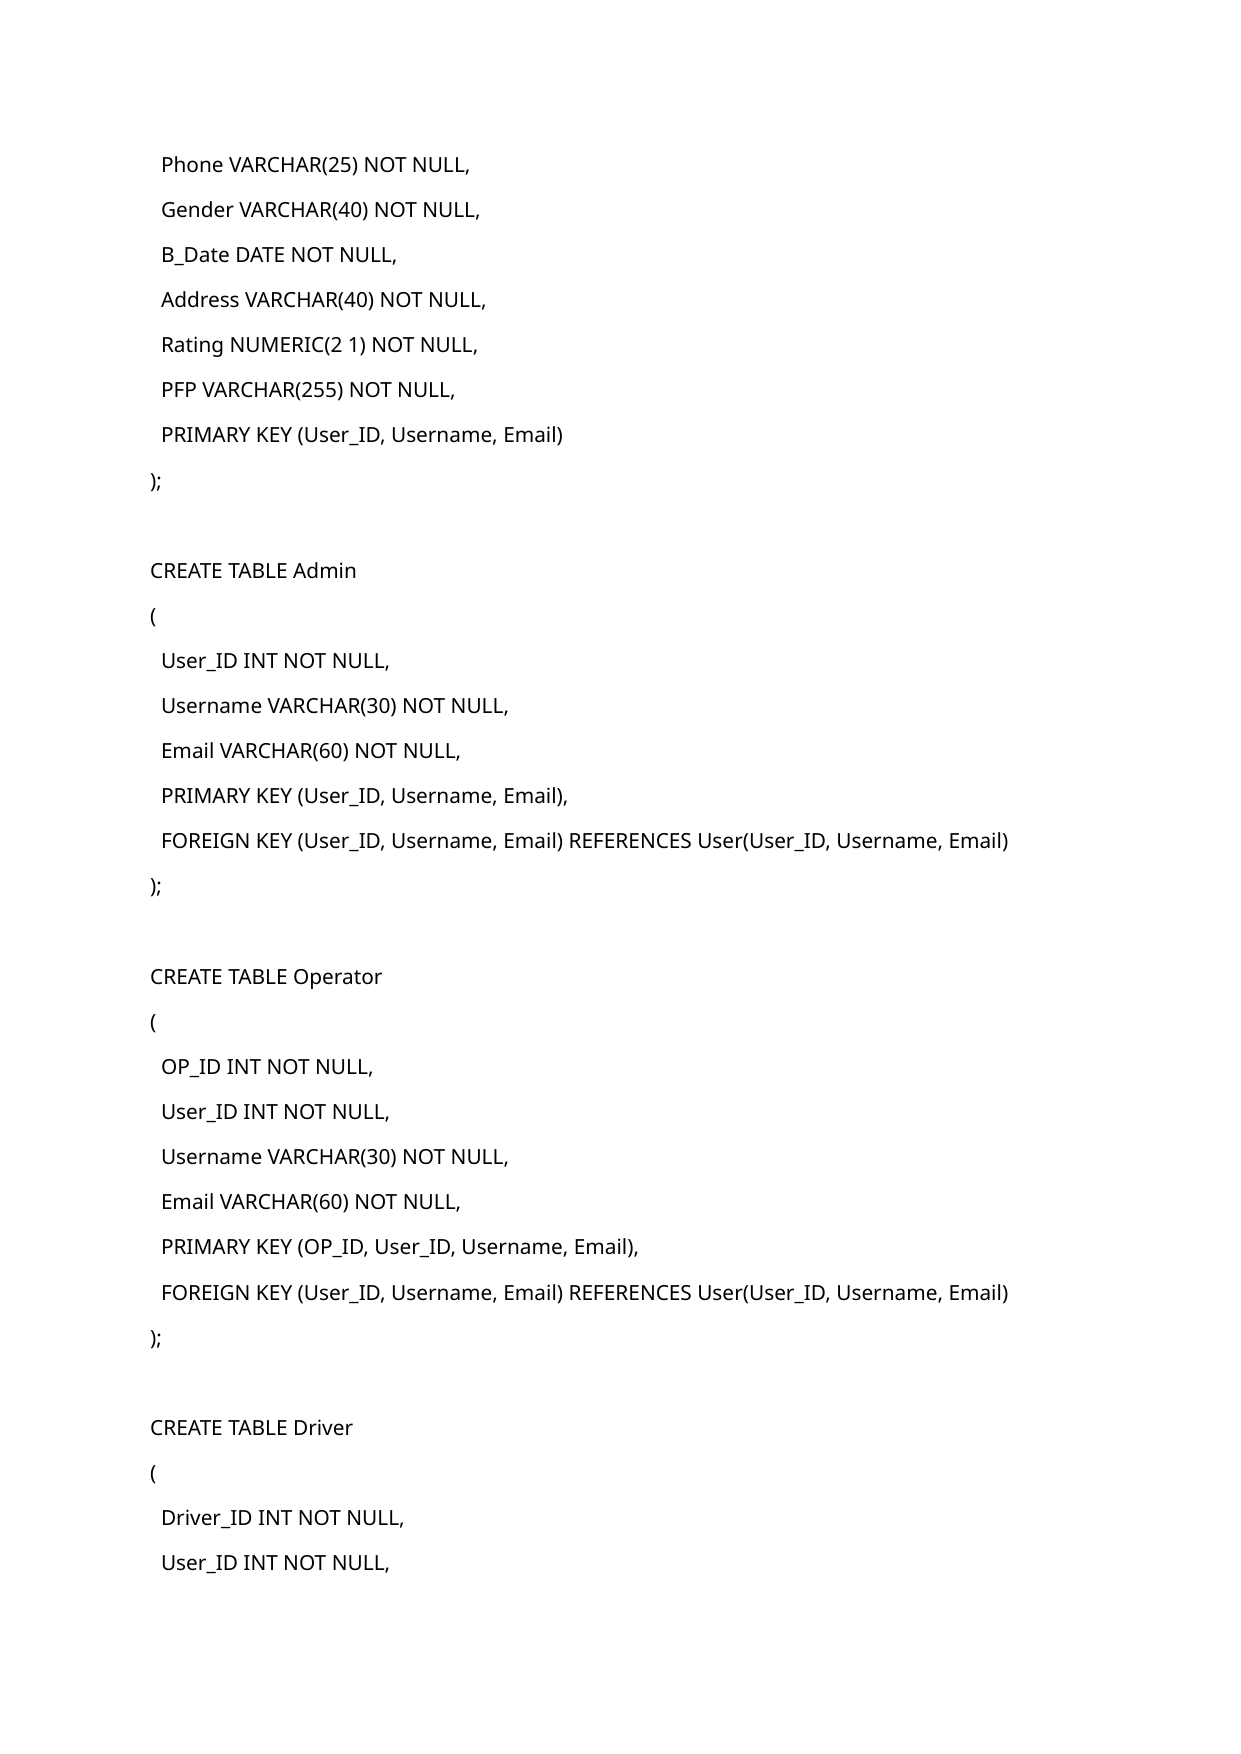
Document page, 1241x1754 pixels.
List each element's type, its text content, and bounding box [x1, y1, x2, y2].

text Gender VARCHAR(40) NOT NULL, [150, 195, 1090, 223]
text CREATE TABLE Driver [150, 1413, 1090, 1441]
text ); [150, 1323, 1090, 1351]
text ( [150, 1007, 1090, 1035]
text PRIMARY KEY (OP_ID, User_ID, Username, Email), [150, 1232, 1090, 1261]
text CREATE TABLE Admin [150, 556, 1090, 584]
text FOREIGN KEY (User_ID, Username, Email) REFERENCES User(User_ID, Username, Email) [150, 827, 1090, 855]
text ( [150, 1458, 1090, 1486]
text ( [150, 601, 1090, 629]
text ); [150, 466, 1090, 494]
text Phone VARCHAR(25) NOT NULL, [150, 150, 1090, 178]
text PFP VARCHAR(255) NOT NULL, [150, 376, 1090, 404]
text Username VARCHAR(30) NOT NULL, [150, 691, 1090, 720]
text Email VARCHAR(60) NOT NULL, [150, 1187, 1090, 1216]
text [150, 1278, 1090, 1306]
text OP_ID INT NOT NULL, [150, 1052, 1090, 1081]
text PRIMARY KEY (User_ID, Username, Email), [150, 781, 1090, 810]
text Username VARCHAR(30) NOT NULL, [150, 1142, 1090, 1171]
text User_ID INT NOT NULL, [150, 1097, 1090, 1126]
text Rating NUMERIC(2 1) NOT NULL, [150, 330, 1090, 359]
text User_ID INT NOT NULL, [150, 1548, 1090, 1577]
text Driver_ID INT NOT NULL, [150, 1503, 1090, 1532]
text PRIMARY KEY (User_ID, Username, Email) [150, 421, 1090, 449]
text B_Date DATE NOT NULL, [150, 240, 1090, 269]
text User_ID INT NOT NULL, [150, 646, 1090, 674]
text Address VARCHAR(40) NOT NULL, [150, 285, 1090, 314]
text ); [150, 872, 1090, 900]
text CREATE TABLE Operator [150, 962, 1090, 990]
text Email VARCHAR(60) NOT NULL, [150, 736, 1090, 765]
